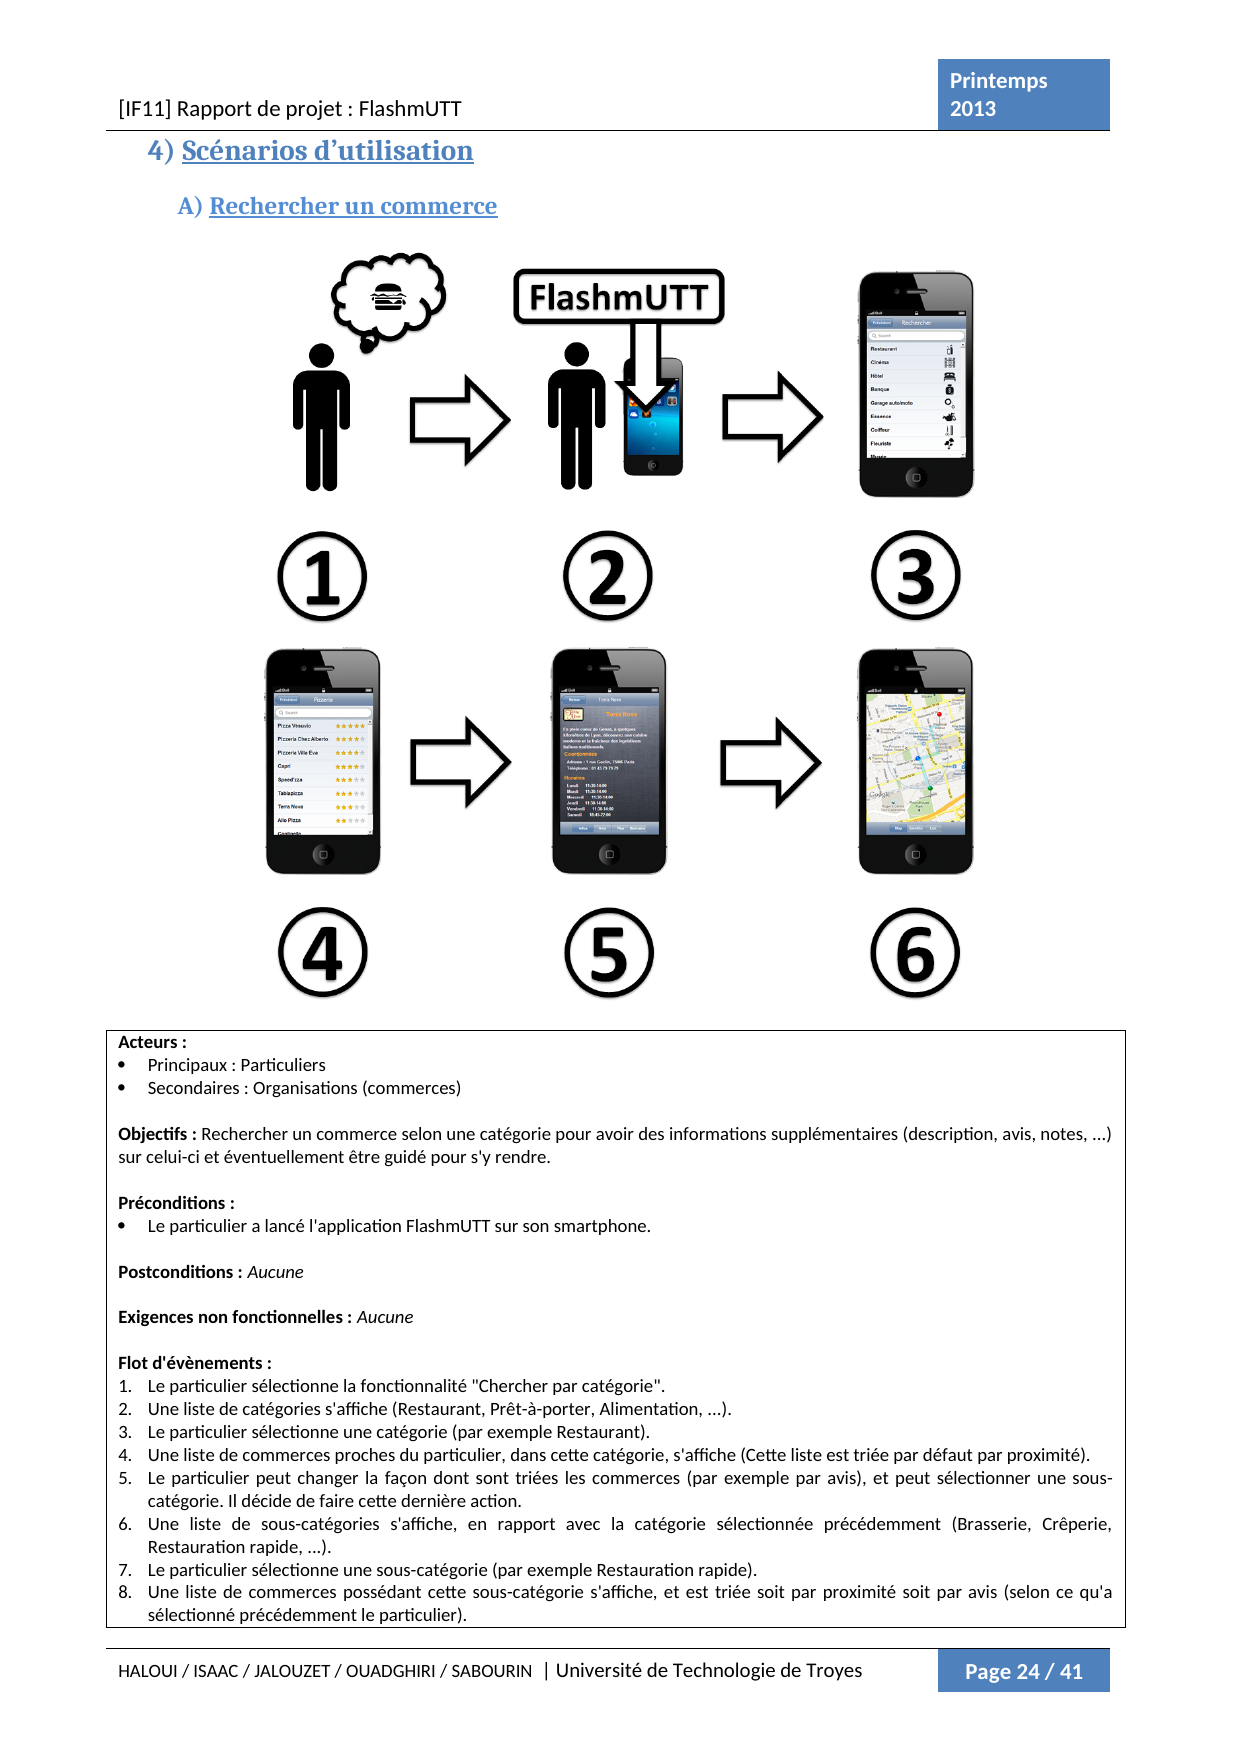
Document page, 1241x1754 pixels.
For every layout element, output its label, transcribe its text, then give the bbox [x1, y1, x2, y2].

subtitle Scénarios d’utilisation [148, 134, 1122, 167]
subtitle Rechercher un commerce [177, 192, 1122, 221]
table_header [107, 1031, 1125, 1627]
picture [257, 246, 984, 1005]
